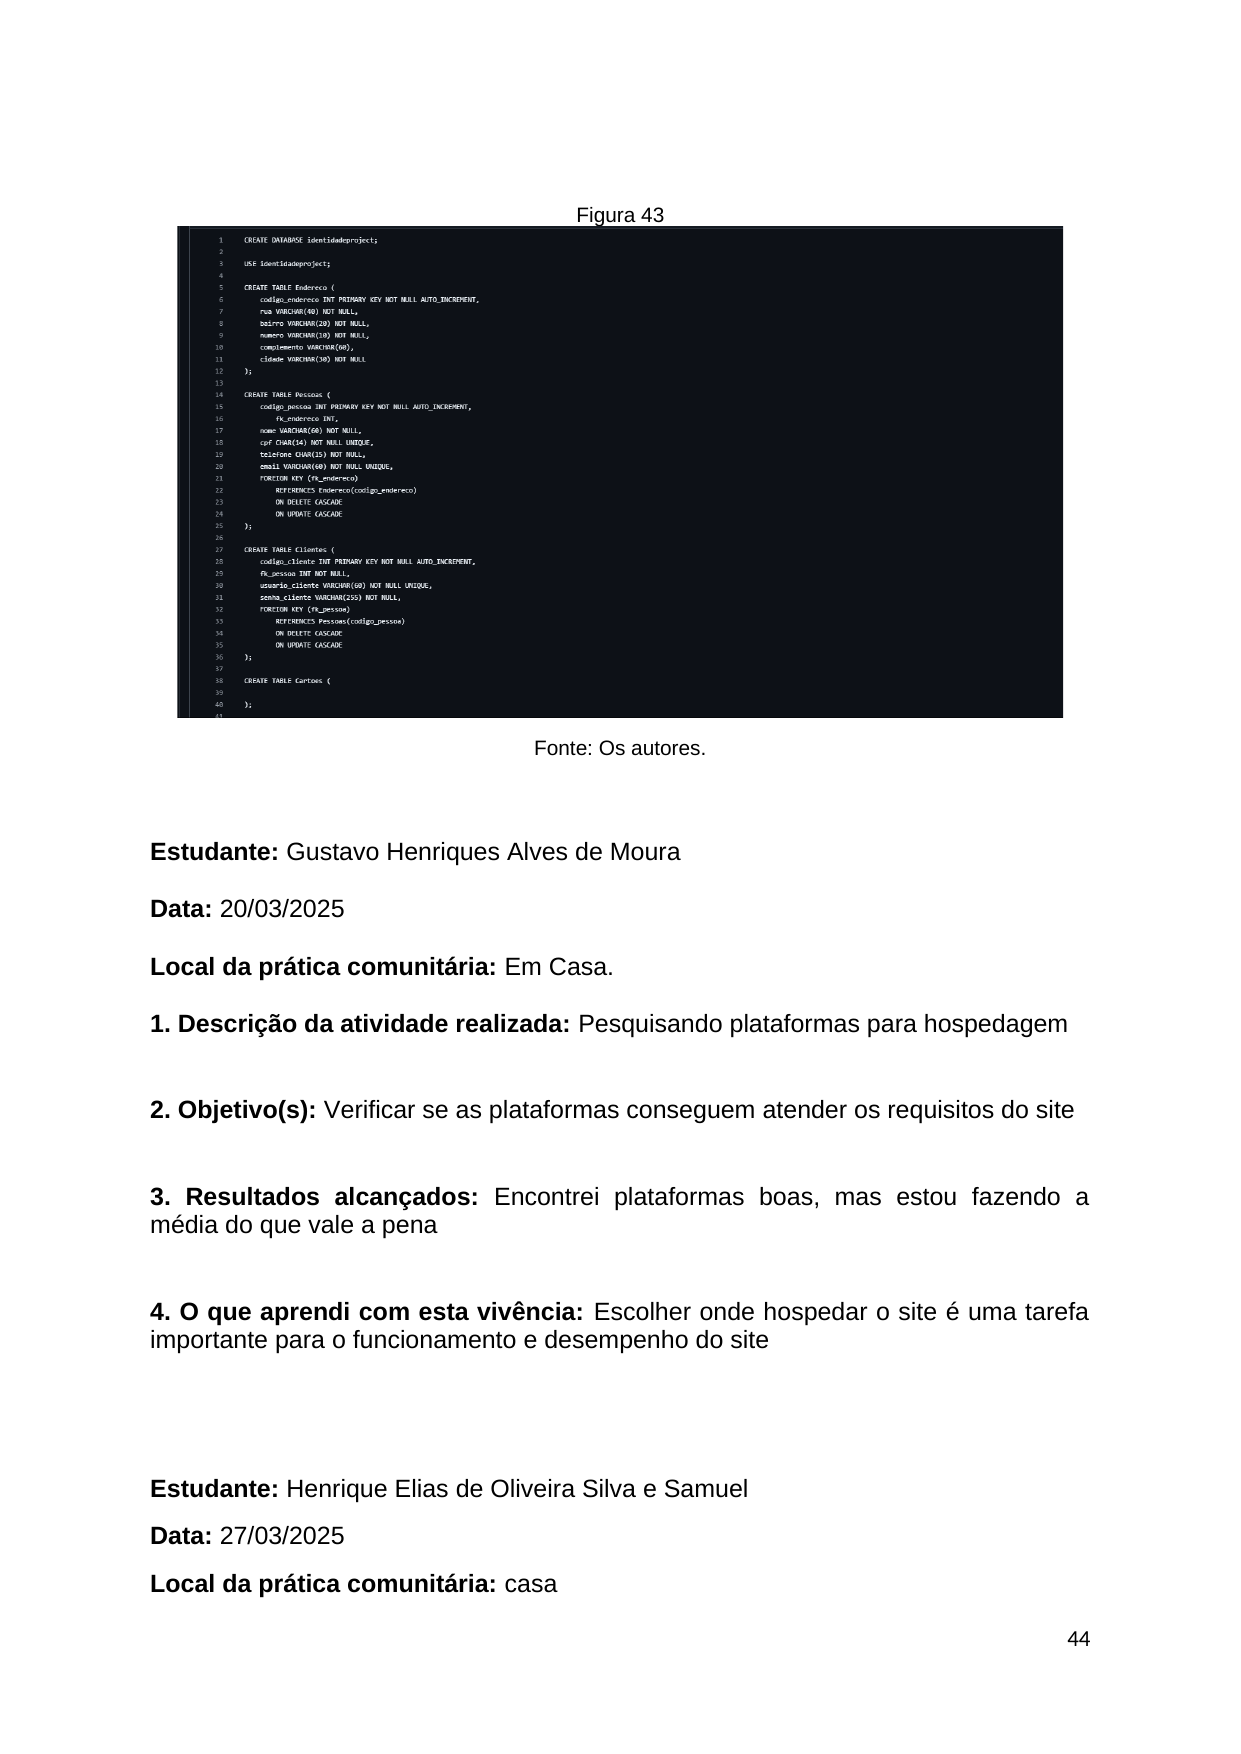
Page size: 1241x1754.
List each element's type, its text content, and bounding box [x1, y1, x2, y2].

text Estudante: Henrique Elias de Oliveira Silva e Samuel [150, 1473, 1090, 1502]
text 1. Descrição da atividade realizada: Pesquisando plataformas para hospedagem [150, 1009, 1090, 1038]
text Local da prática comunitária: casa [150, 1569, 1090, 1598]
text Data: 20/03/2025 [150, 894, 1090, 923]
text 3. Resultados alcançados: Encontrei plataformas boas, mas estou fazendo a média do que vale a pena [150, 1181, 1090, 1239]
text Estudante: Gustavo Henriques Alves de Moura [150, 836, 1090, 865]
text Figura 43 [150, 203, 1090, 227]
text 2. Objetivo(s): Verificar se as plataformas conseguem atender os requisitos do site [150, 1095, 1090, 1124]
text 4. O que aprendi com esta vivência: Escolher onde hospedar o site é uma tarefa importante para o funcionamento e desempenho do site [150, 1296, 1090, 1354]
text Data: 27/03/2025 [150, 1521, 1090, 1550]
text Local da prática comunitária: Em Casa. [150, 951, 1090, 980]
text Fonte: Os autores. [150, 736, 1090, 760]
picture [177, 226, 1064, 718]
